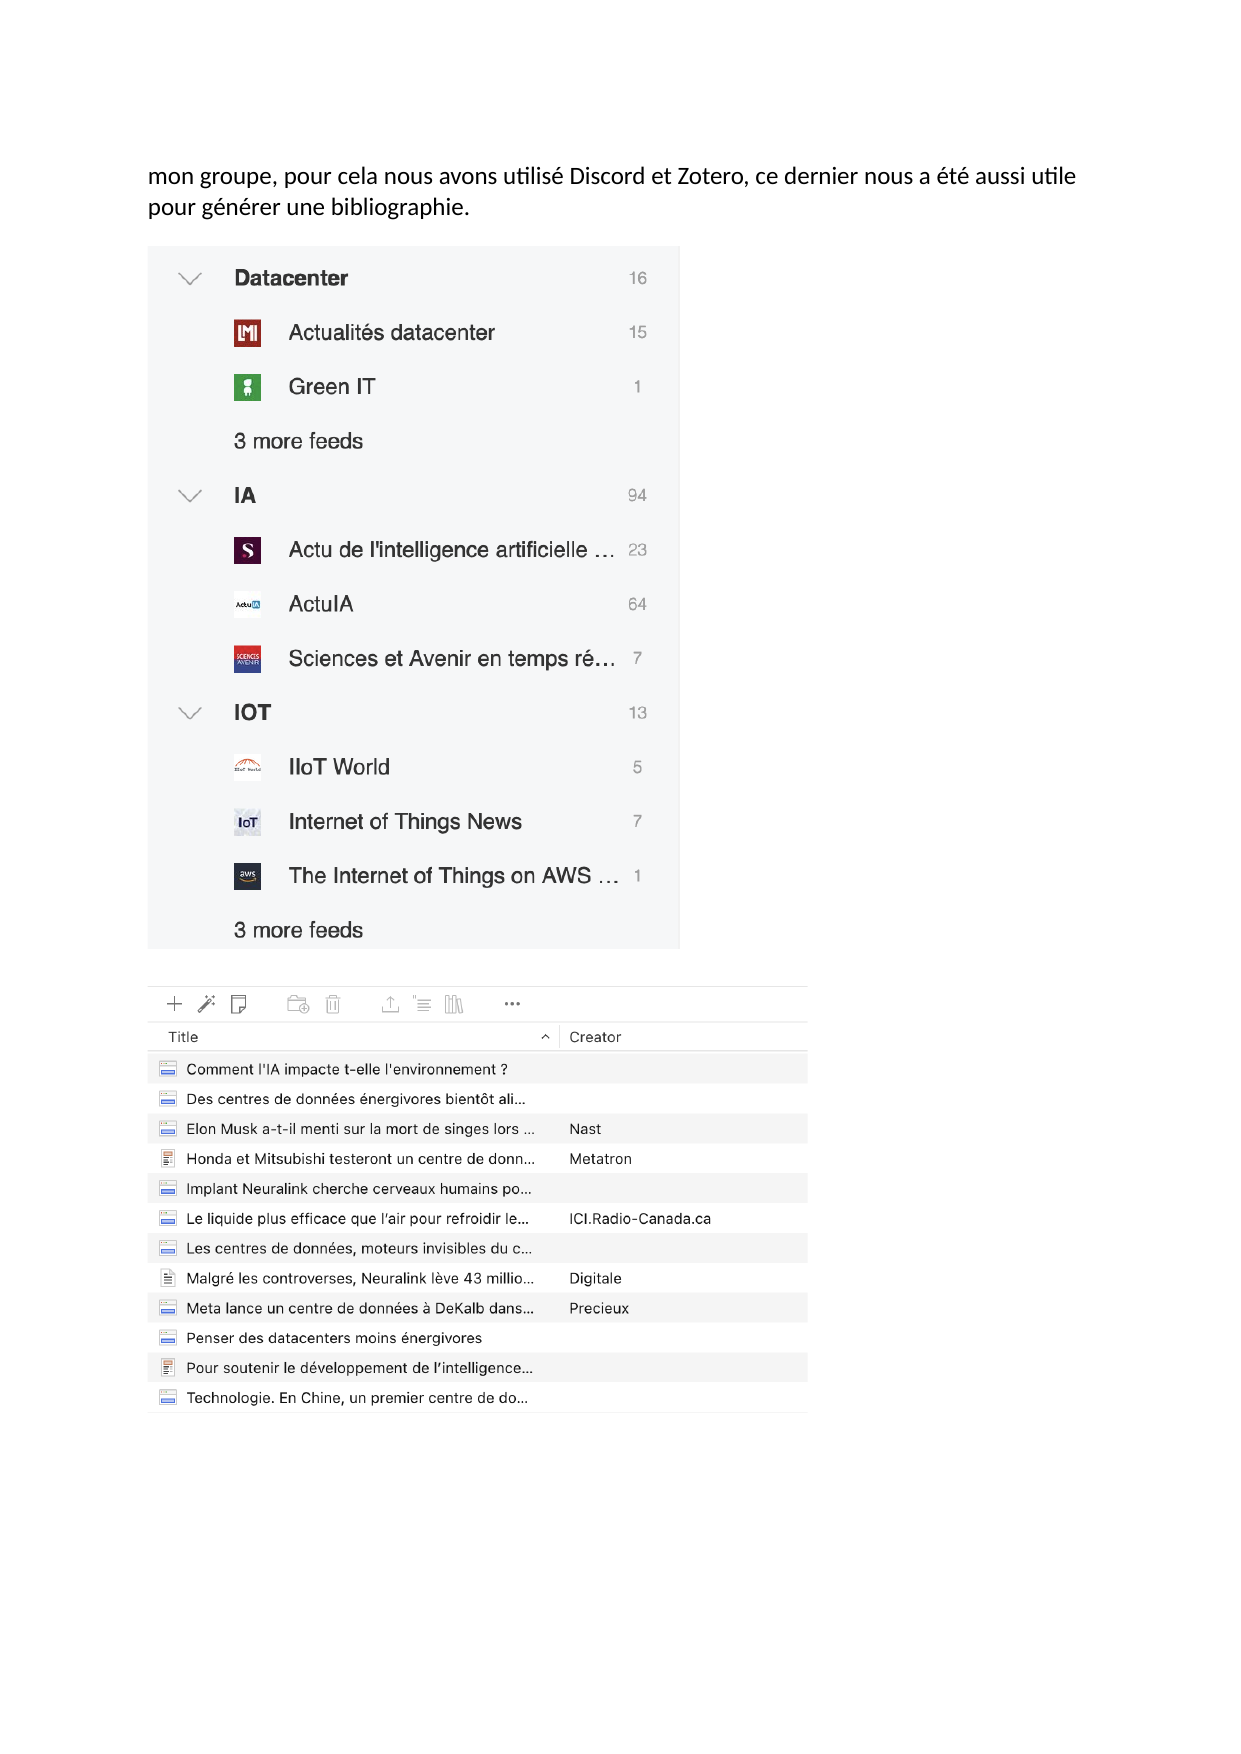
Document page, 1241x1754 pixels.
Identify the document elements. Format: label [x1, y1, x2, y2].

picture [147, 973, 808, 1413]
table_cell [148, 148, 1089, 1425]
picture [147, 246, 680, 949]
